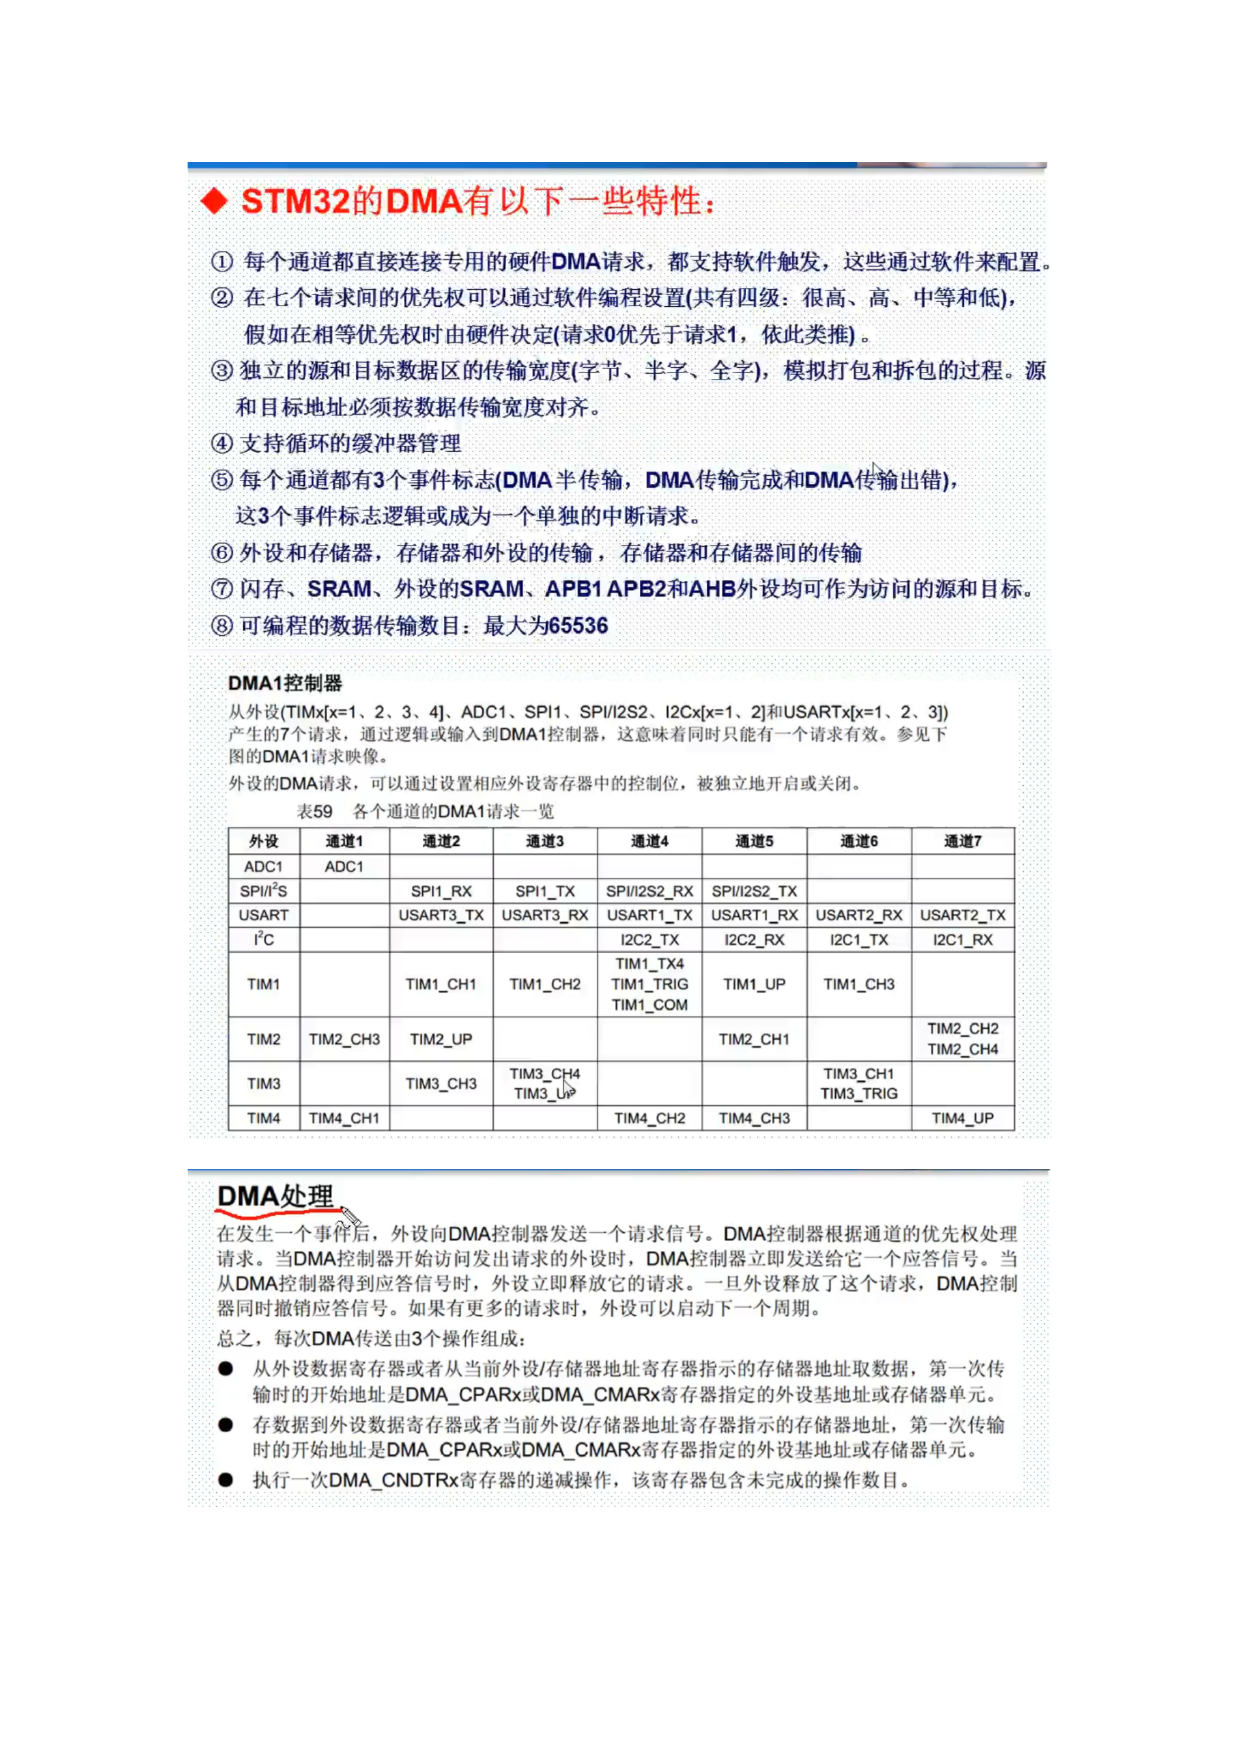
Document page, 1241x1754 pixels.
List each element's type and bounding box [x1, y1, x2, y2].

picture [187, 162, 1053, 647]
picture [187, 649, 1052, 1139]
picture [187, 1169, 1052, 1507]
